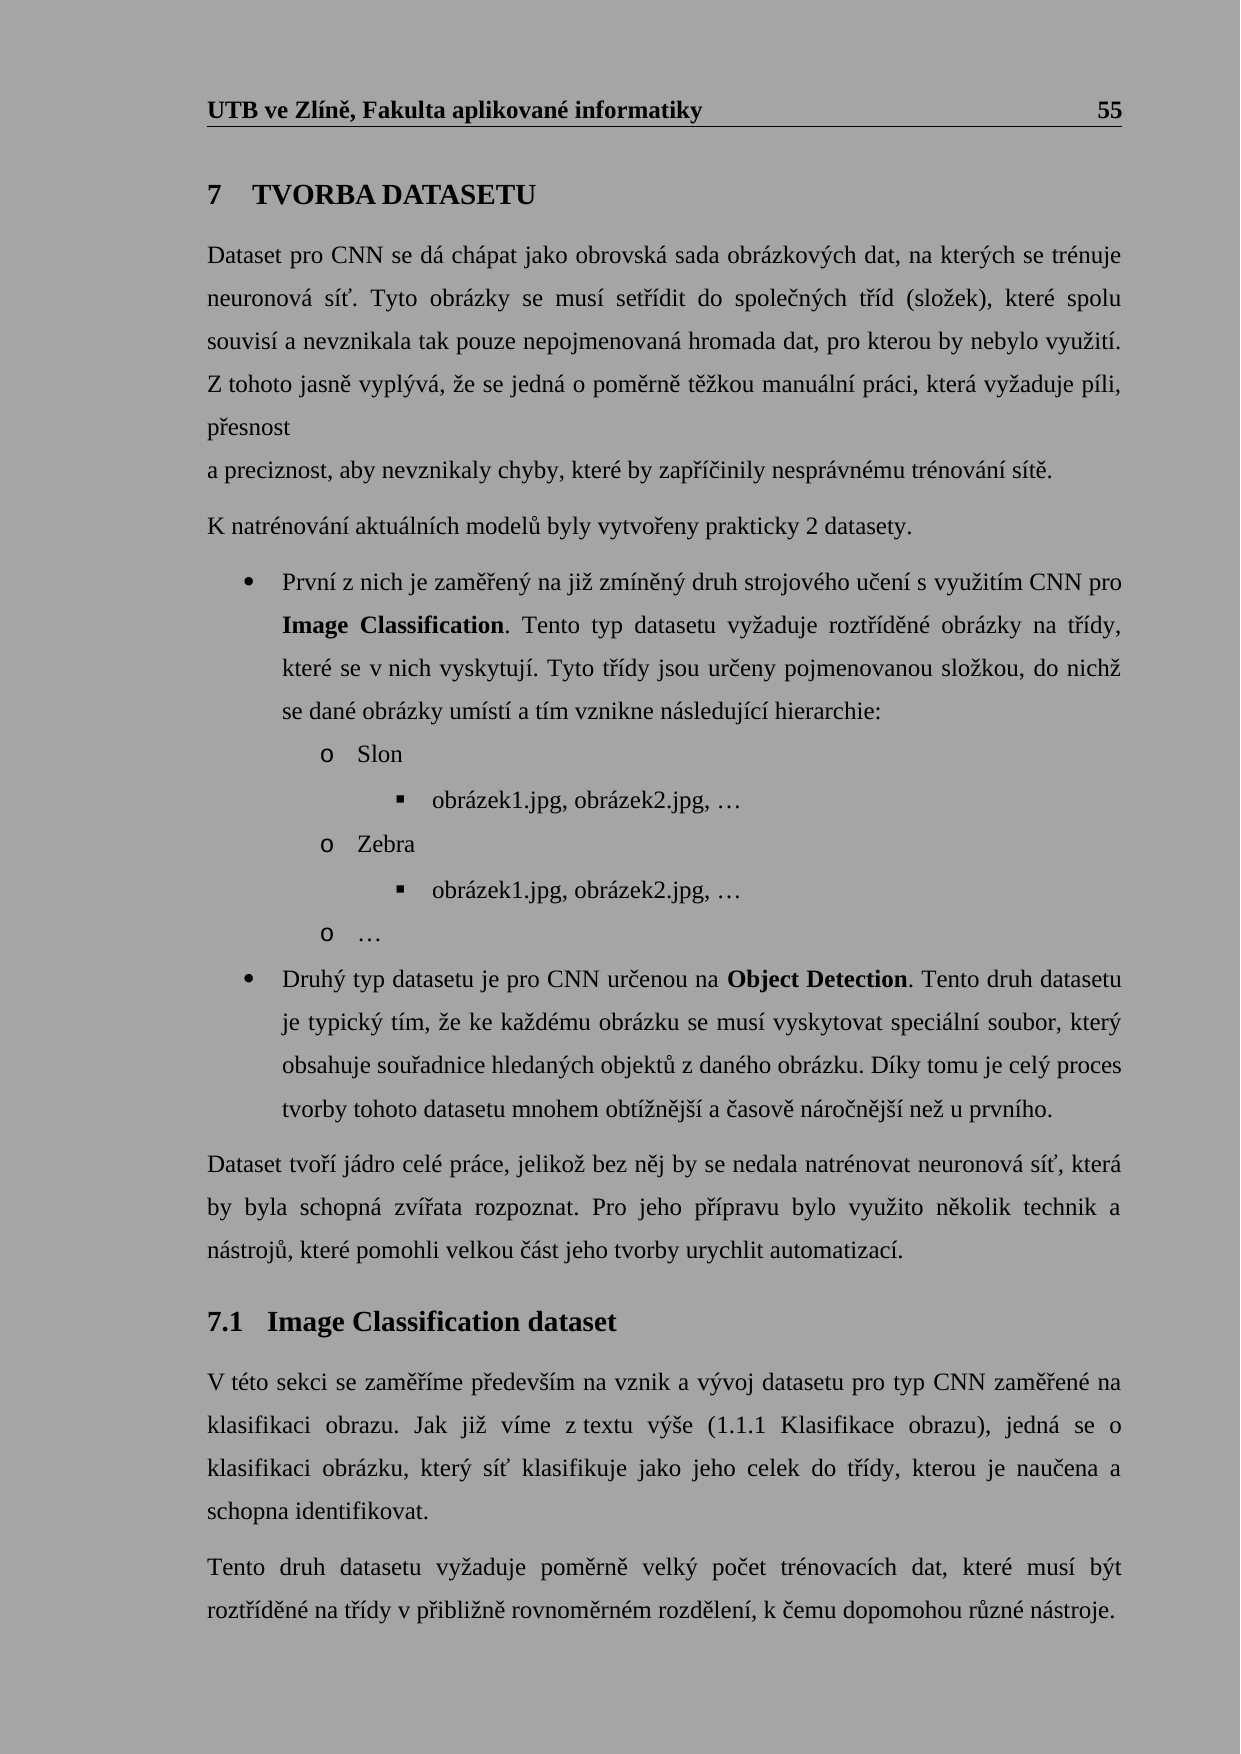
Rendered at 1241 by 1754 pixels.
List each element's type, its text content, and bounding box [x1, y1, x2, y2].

list … [319, 918, 1122, 949]
subtitle Tvorba datasetu [207, 177, 1122, 211]
text K natrénování aktuálních modelů byly vytvořeny prakticky 2 datasety. [207, 511, 1122, 540]
list obrázek1.jpg, obrázek2.jpg, … [394, 875, 1122, 904]
list Slon [319, 739, 1122, 770]
list Druhý typ datasetu je pro CNN určenou na Object Detection. Tento druh datasetu je typický tím, že ke každému obrázku se musí vyskytovat speciální soubor, který obsahuje souřadnice hledaných objektů z daného obrázku. Díky tomu je celý proces tvorby tohoto datasetu mnohem obtížnější a časově náročnější než u prvního. [244, 964, 1122, 1122]
list První z nich je zaměřený na již zmíněný druh strojového učení s využitím CNN pro Image Classification. Tento typ datasetu vyžaduje roztříděné obrázky na třídy, které se v nich vyskytují. Tyto třídy jsou určeny pojmenovanou složkou, do nichž se dané obrázky umístí a tím vznikne následující hierarchie: [244, 567, 1122, 725]
list Zebra [319, 829, 1122, 859]
text Dataset pro CNN se dá chápat jako obrovská sada obrázkových dat, na kterých se trénuje neuronová síť. Tyto obrázky se musí setřídit do společných tříd (složek), které spolu souvisí a nevznikala tak pouze nepojmenovaná hromada dat, pro kterou by nebylo využití. Z tohoto jasně vyplývá, že se jedná o poměrně těžkou manuální práci, která vyžaduje píli, přesnost a preciznost, aby nevznikaly chyby, které by zapříčinily nesprávnému trénování sítě. [207, 240, 1122, 484]
text V této sekci se zaměříme především na vznik a vývoj datasetu pro typ CNN zaměřené na klasifikaci obrazu. Jak již víme z textu výše (1.1.1 Klasifikace obrazu), jedná se o klasifikaci obrázku, který síť klasifikuje jako jeho celek do třídy, kterou je naučena a schopna identifikovat. [207, 1367, 1122, 1525]
text Dataset tvoří jádro celé práce, jelikož bez něj by se nedala natrénovat neuronová síť, která by byla schopná zvířata rozpoznat. Pro jeho přípravu bylo využito několik technik a nástrojů, které pomohli velkou část jeho tvorby urychlit automatizací. [207, 1149, 1122, 1264]
subtitle Image Classification dataset [207, 1304, 1122, 1337]
text Tento druh datasetu vyžaduje poměrně velký počet trénovacích dat, které musí být roztříděné na třídy v přibližně rovnoměrném rozdělení, k čemu dopomohou různé nástroje. [207, 1552, 1122, 1623]
list obrázek1.jpg, obrázek2.jpg, … [394, 786, 1122, 814]
